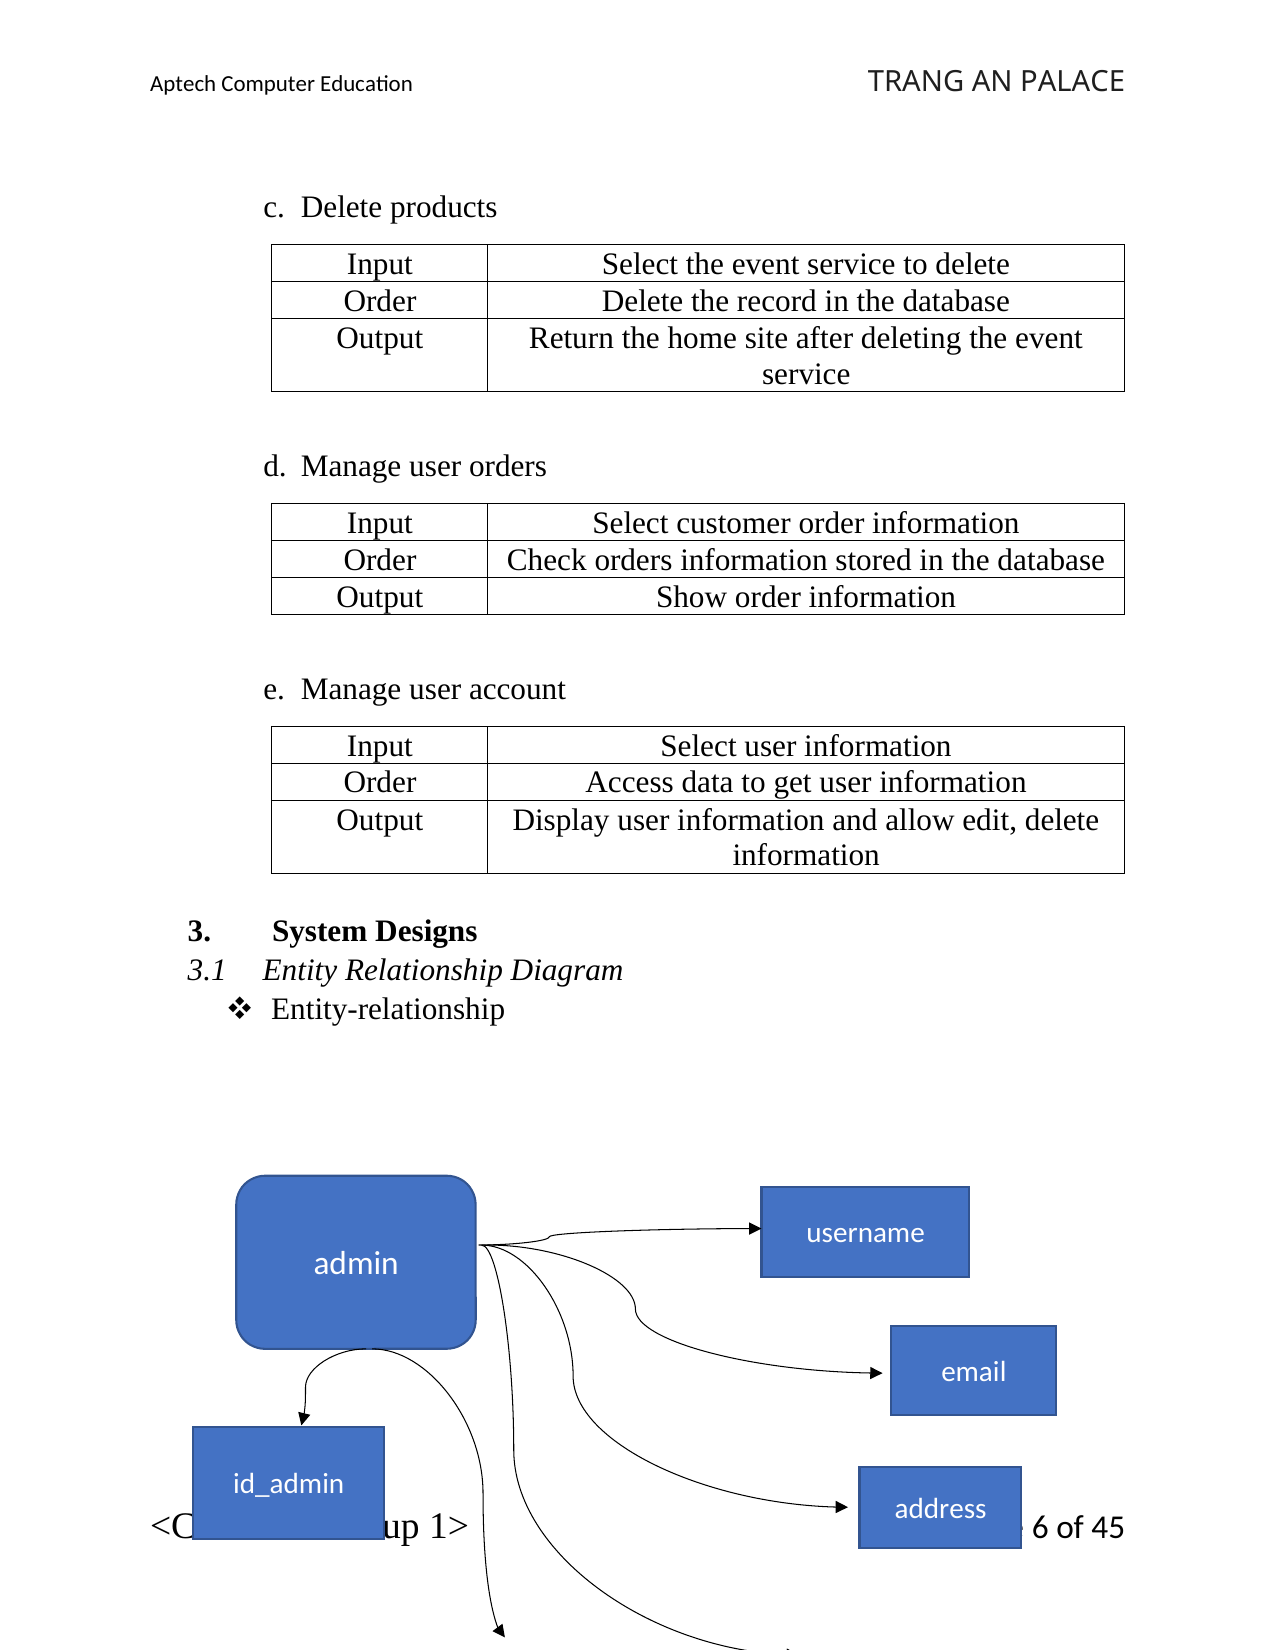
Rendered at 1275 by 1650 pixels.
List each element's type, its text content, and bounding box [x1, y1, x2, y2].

list Manage user account [263, 670, 1125, 706]
list Entity Relationship Diagram [187, 951, 1125, 987]
table_header Input [272, 727, 487, 763]
table_header Input [272, 245, 487, 281]
table_cell Check orders information stored in the database [488, 541, 1124, 577]
table_cell Show order information [488, 578, 1124, 614]
table_cell Display user information and allow edit, delete information [488, 801, 1124, 873]
table_cell Order [272, 541, 487, 577]
table_cell Return the home site after deleting the event service [488, 319, 1124, 391]
table_cell Output [272, 319, 487, 391]
table_cell Order [272, 282, 487, 318]
table_header Select customer order information [488, 504, 1124, 540]
table_cell Access data to get user information [488, 764, 1124, 800]
table_header Select user information [488, 727, 1124, 763]
list System Designs [187, 912, 1125, 948]
table_header Select the event service to delete [488, 245, 1124, 281]
table_cell Delete the record in the database [488, 282, 1124, 318]
list Delete products [263, 189, 1125, 225]
table_cell Output [272, 578, 487, 614]
table_header Input [272, 504, 487, 540]
table_cell Output [272, 801, 487, 873]
list Entity-relationship [226, 990, 1125, 1026]
table_cell Order [272, 764, 487, 800]
list Manage user orders [263, 447, 1125, 483]
